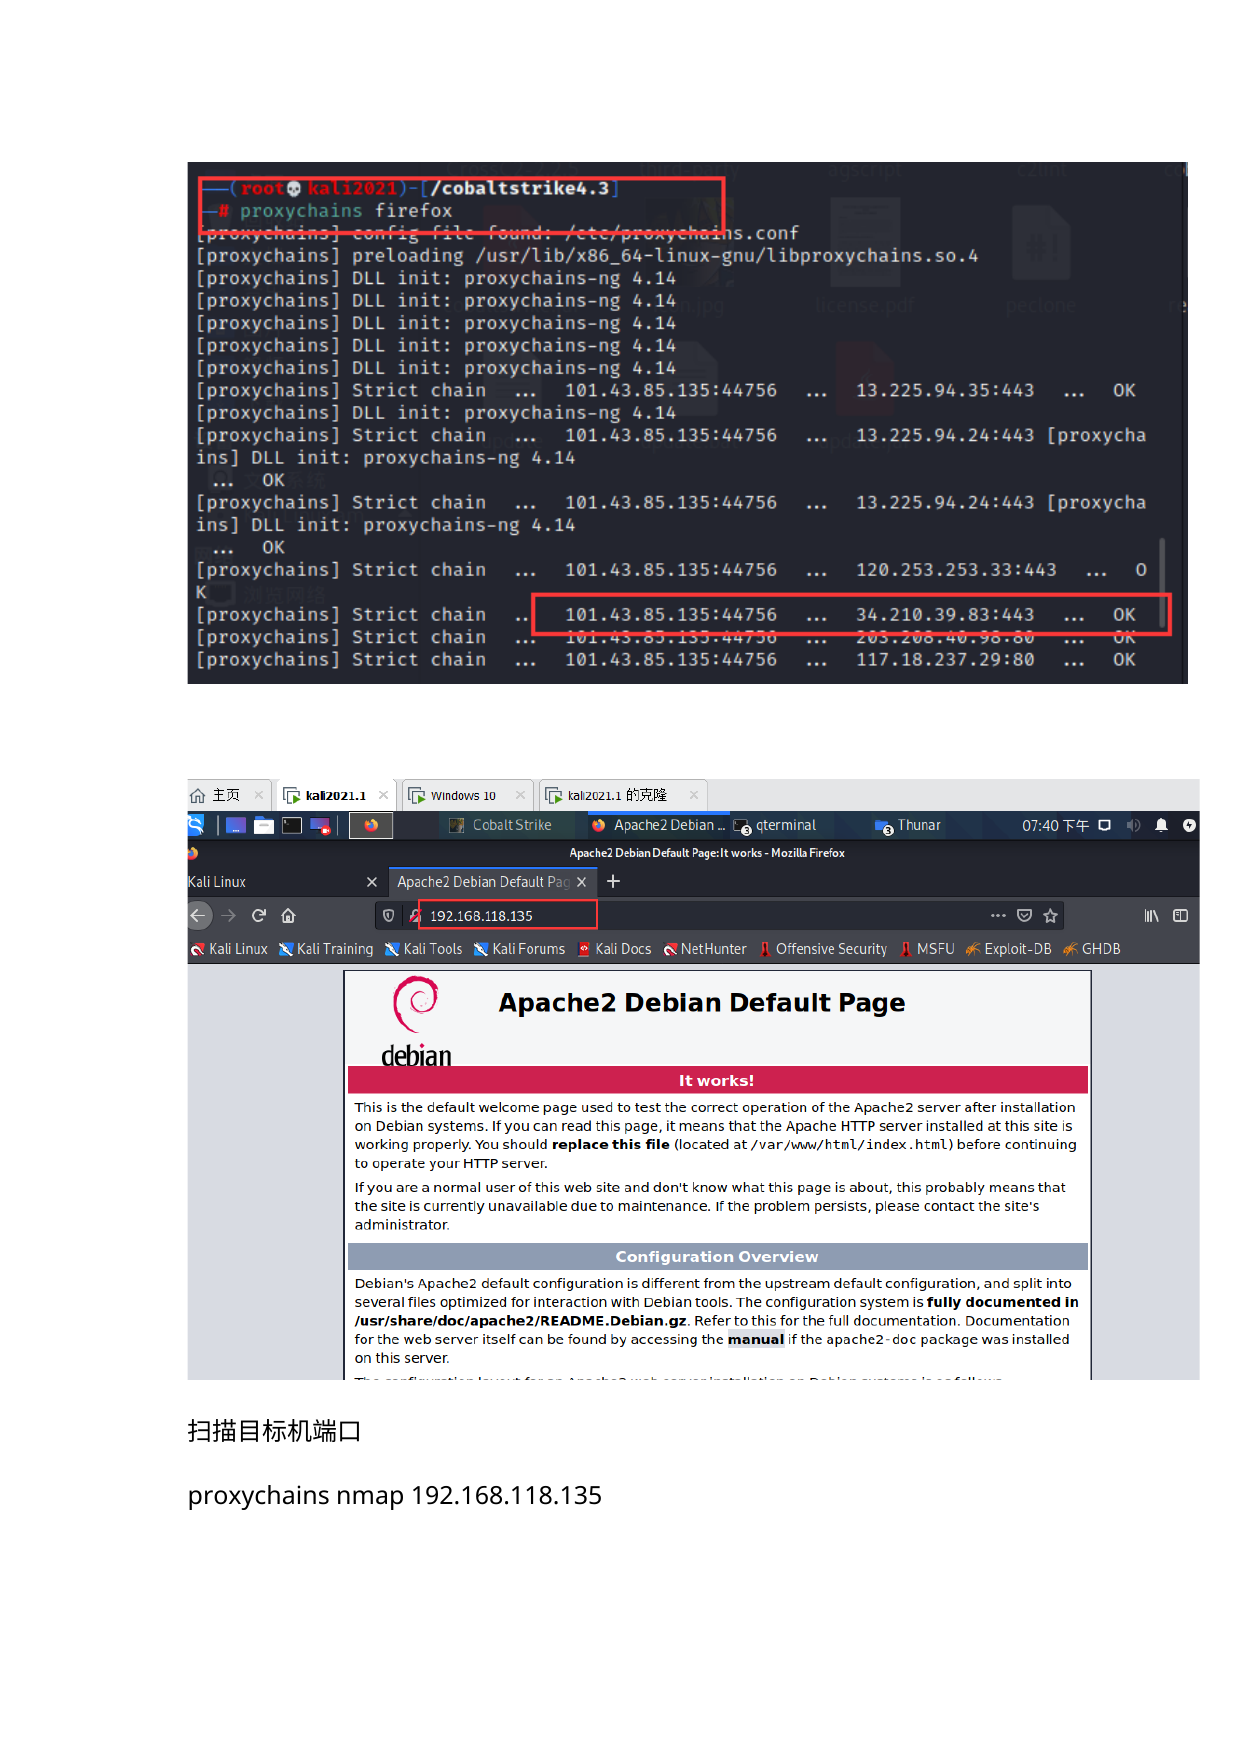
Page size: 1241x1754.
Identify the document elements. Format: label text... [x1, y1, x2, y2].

picture [187, 162, 1188, 684]
picture [187, 779, 1200, 1380]
text proxychains nmap 192.168.118.135 [187, 1462, 1053, 1527]
text 扫描目标机端口 [187, 1397, 1053, 1462]
